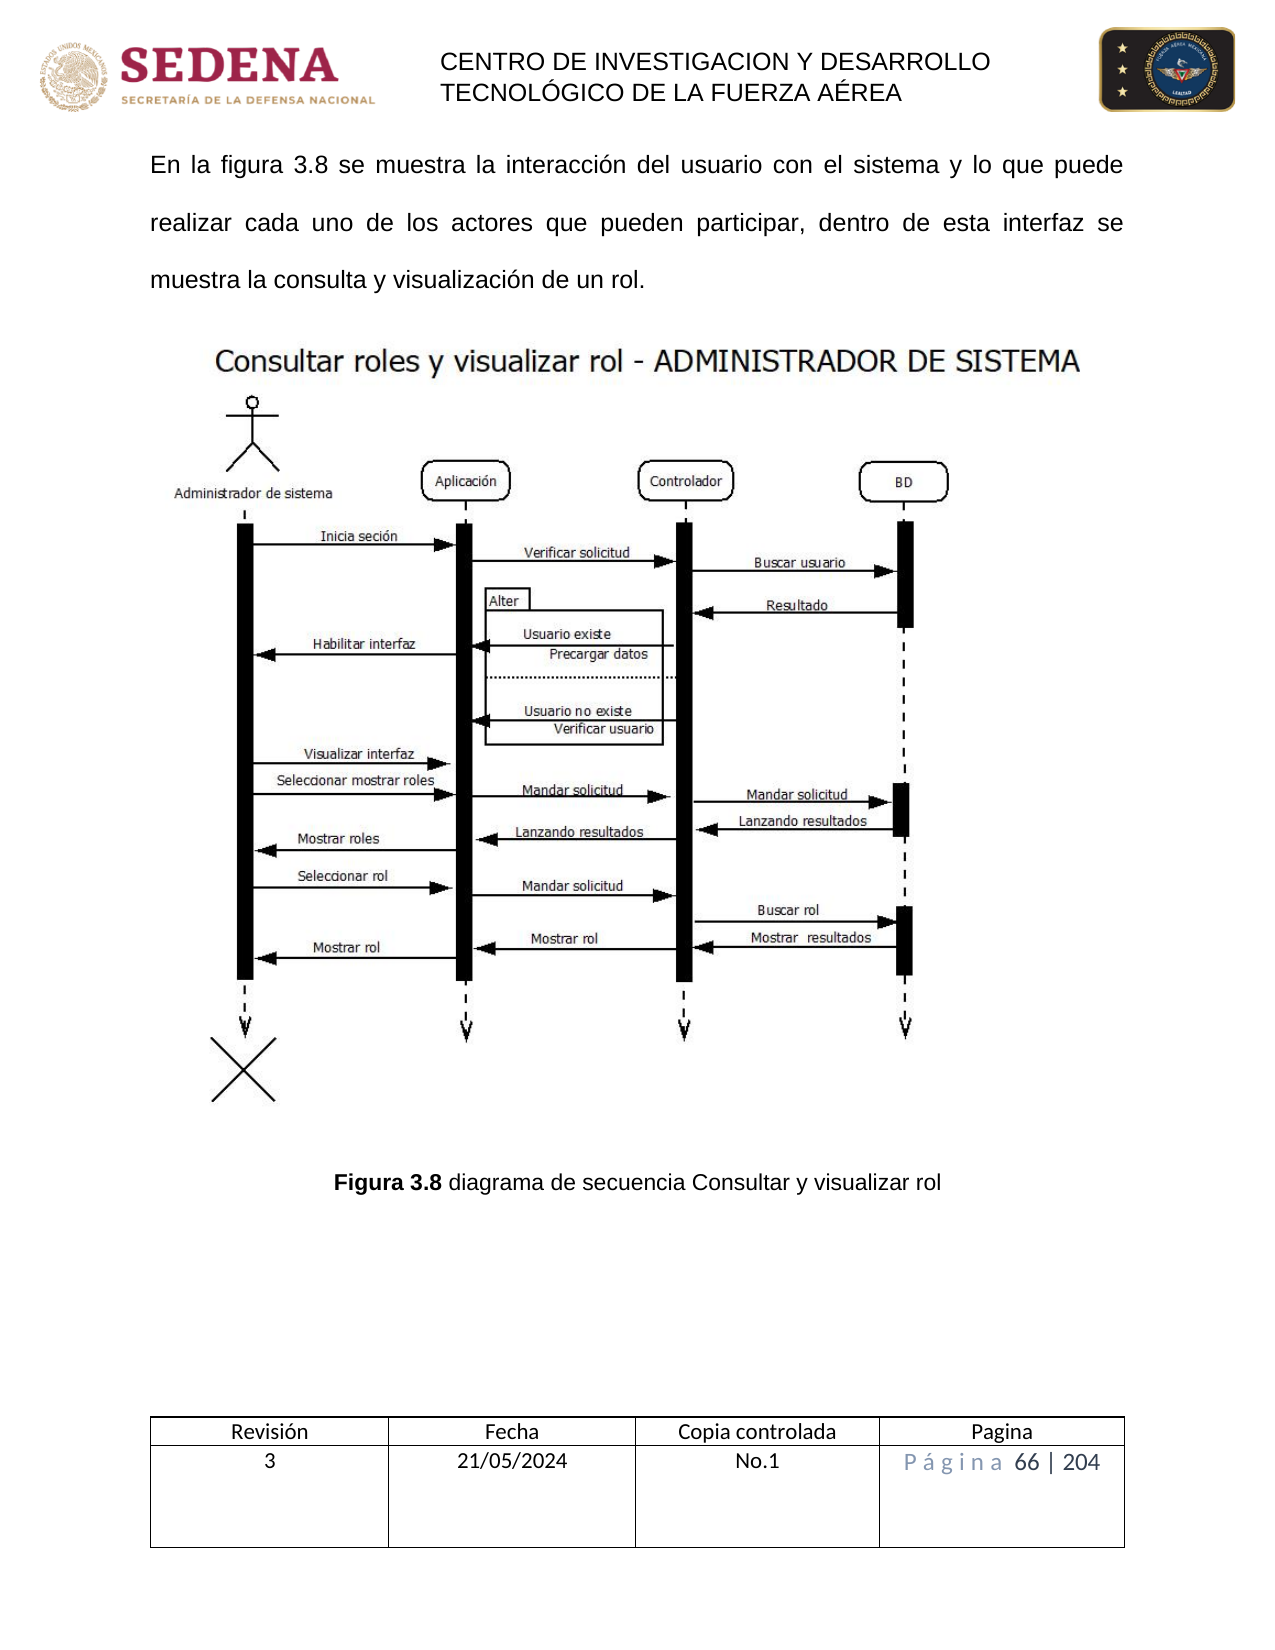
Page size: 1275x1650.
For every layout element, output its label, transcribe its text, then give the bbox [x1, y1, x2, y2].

text En la figura 3.8 se muestra la interacción del usuario con el sistema y lo que puede realizar cada uno de los actores que pueden participar, dentro de esta interfaz se muestra la consulta y visualización de un rol. [150, 150, 1125, 294]
picture [39, 27, 1236, 112]
picture [150, 331, 1080, 1124]
